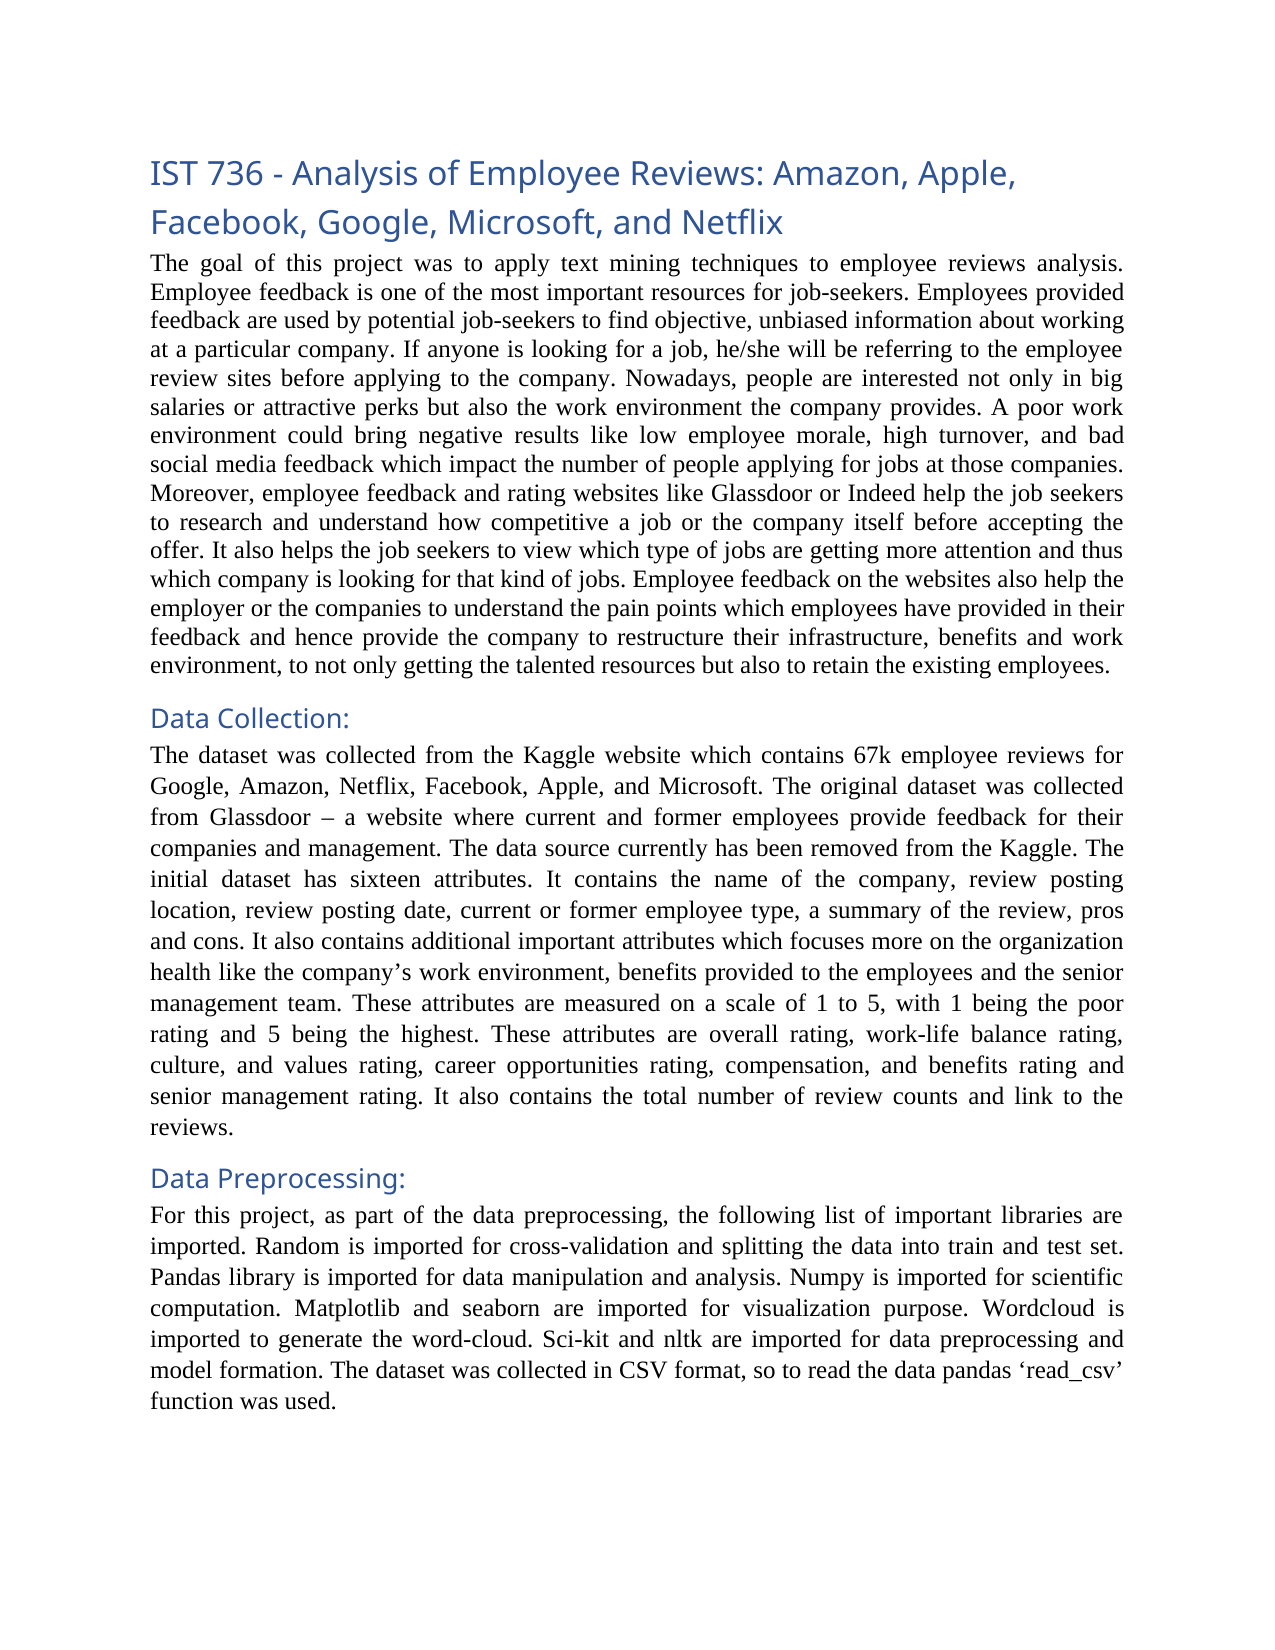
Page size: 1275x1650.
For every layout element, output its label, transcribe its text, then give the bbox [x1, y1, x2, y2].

subtitle Data Collection: [150, 700, 1125, 737]
subtitle Data Preprocessing: [150, 1160, 1125, 1197]
text For this project, as part of the data preprocessing, the following list of important libraries are imported. Random is imported for cross-validation and splitting the data into train and test set. Pandas library is imported for data manipulation and analysis. Numpy is imported for scientific computation. Matplotlib and seaborn are imported for visualization purpose. Wordcloud is imported to generate the word-cloud. Sci-kit and nltk are imported for data preprocessing and model formation. The dataset was collected in CSV format, so to read the data pandas ‘read_csv’ function was used. [150, 1200, 1125, 1415]
text The dataset was collected from the Kaggle website which contains 67k employee reviews for Google, Amazon, Netflix, Facebook, Apple, and Microsoft. The original dataset was collected from Glassdoor – a website where current and former employees provide feedback for their companies and management. The data source currently has been removed from the Kaggle. The initial dataset has sixteen attributes. It contains the name of the company, review posting location, review posting date, current or former employee type, a summary of the review, pros and cons. It also contains additional important attributes which focuses more on the organization health like the company’s work environment, benefits provided to the employees and the senior management team. These attributes are measured on a scale of 1 to 5, with 1 being the poor rating and 5 being the highest. These attributes are overall rating, work-life balance rating, culture, and values rating, career opportunities rating, compensation, and benefits rating and senior management rating. It also contains the total number of review counts and link to the reviews. [150, 740, 1125, 1141]
subtitle IST 736 - Analysis of Employee Reviews: Amazon, Apple, Facebook, Google, Microsoft, and Netflix [150, 150, 1125, 244]
text The goal of this project was to apply text mining techniques to employee reviews analysis. Employee feedback is one of the most important resources for job-seekers. Employees provided feedback are used by potential job-seekers to find objective, unbiased information about working at a particular company. If anyone is looking for a job, he/she will be referring to the employee review sites before applying to the company. Nowadays, people are interested not only in big salaries or attractive perks but also the work environment the company provides. A poor work environment could bring negative results like low employee morale, high turnover, and bad social media feedback which impact the number of people applying for jobs at those companies. Moreover, employee feedback and rating websites like Glassdoor or Indeed help the job seekers to research and understand how competitive a job or the company itself before accepting the offer. It also helps the job seekers to view which type of jobs are getting more attention and thus which company is looking for that kind of jobs. Employee feedback on the websites also help the employer or the companies to understand the pain points which employees have provided in their feedback and hence provide the company to restructure their infrastructure, benefits and work environment, to not only getting the talented resources but also to retain the existing employees. [150, 248, 1125, 679]
